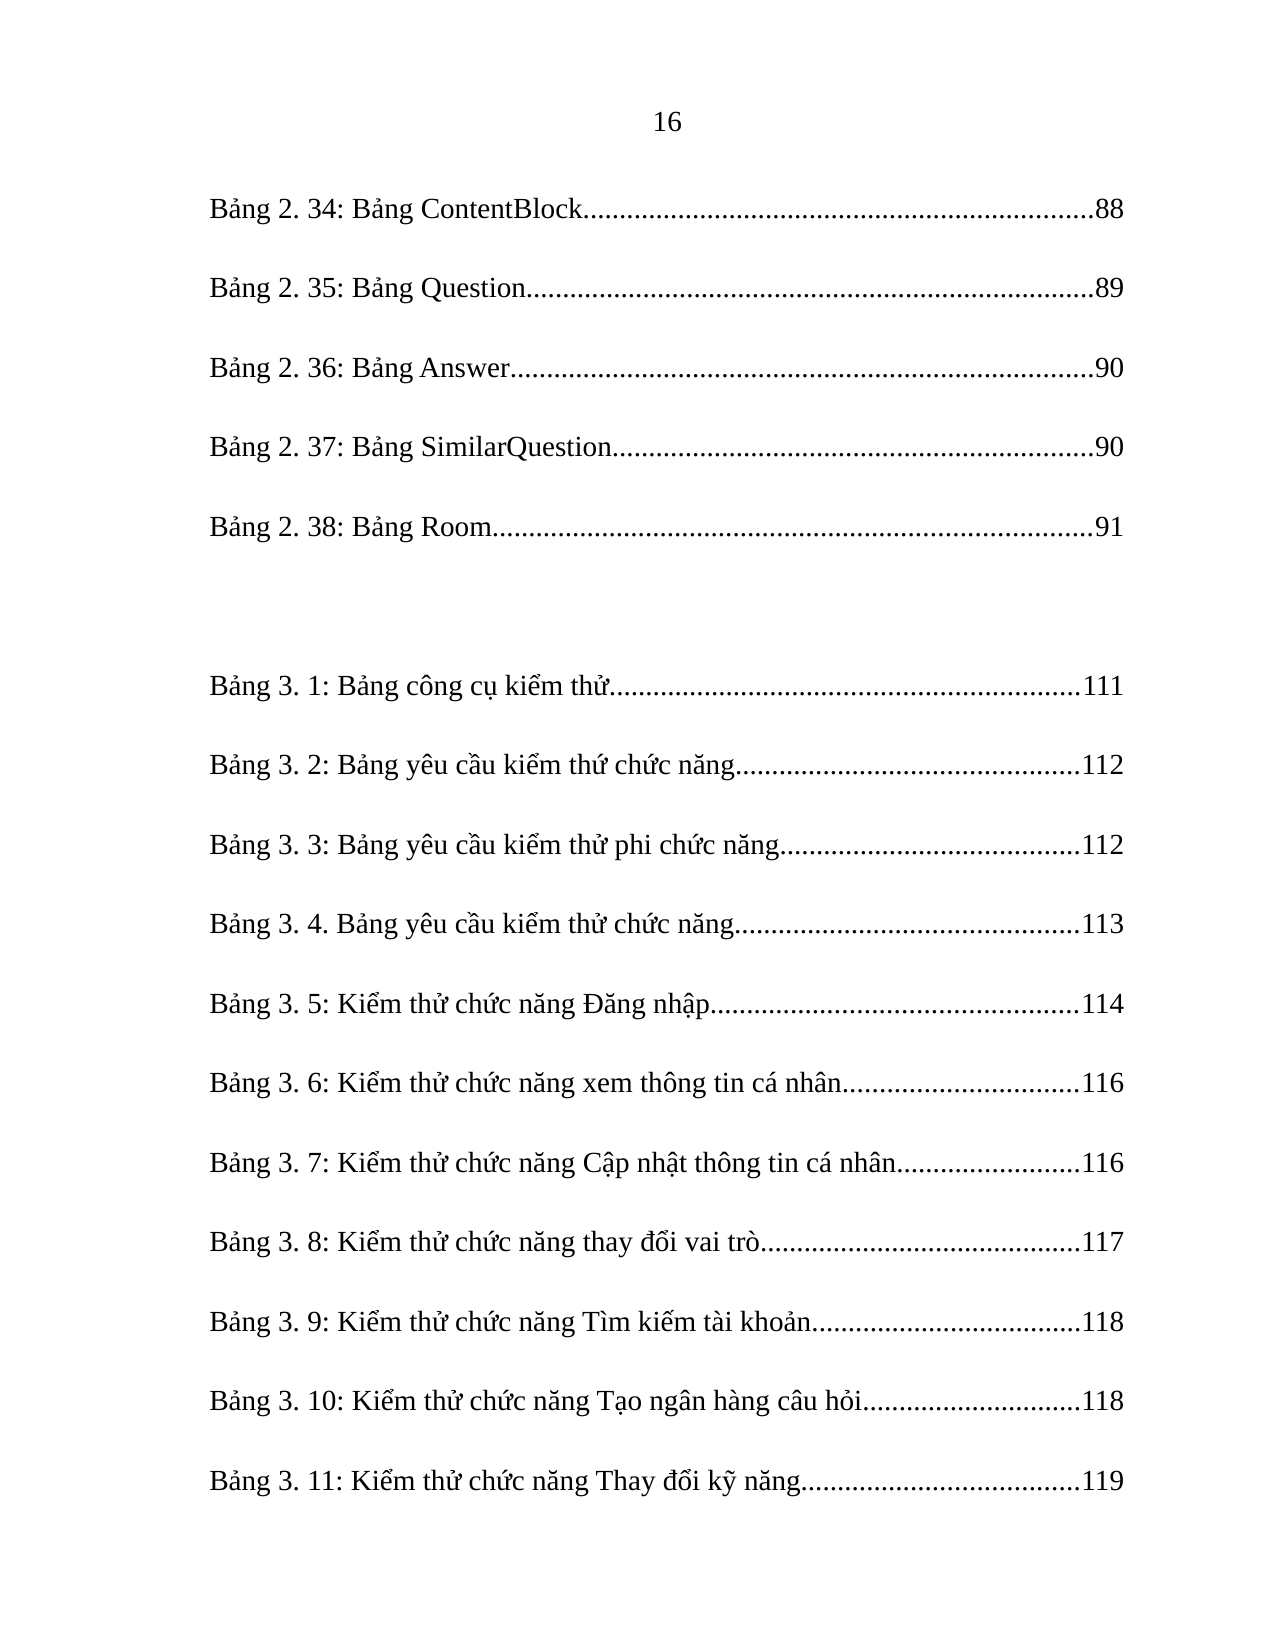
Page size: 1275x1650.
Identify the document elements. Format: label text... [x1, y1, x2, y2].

text Bảng 3. 7: Kiểm thử chức năng Cập nhật thông tin cá nhân 116 [150, 1145, 1125, 1178]
text Bảng 2. 37: Bảng SimilarQuestion 90 [150, 429, 1125, 463]
text Bảng 3. 6: Kiểm thử chức năng xem thông tin cá nhân 116 [150, 1065, 1125, 1099]
text Bảng 3. 3: Bảng yêu cầu kiểm thử phi chức năng 112 [150, 827, 1125, 860]
text Bảng 3. 11: Kiểm thử chức năng Thay đổi kỹ năng 119 [150, 1463, 1125, 1496]
text Bảng 2. 36: Bảng Answer 90 [150, 350, 1125, 383]
text Bảng 3. 8: Kiểm thử chức năng thay đổi vai trò 117 [150, 1224, 1125, 1258]
text Bảng 3. 2: Bảng yêu cầu kiểm thứ chức năng 112 [150, 747, 1125, 781]
text Bảng 2. 35: Bảng Question 89 [150, 270, 1125, 304]
text Bảng 3. 4. Bảng yêu cầu kiểm thử chức năng 113 [150, 906, 1125, 940]
text Bảng 3. 10: Kiểm thử chức năng Tạo ngân hàng câu hỏi 118 [150, 1383, 1125, 1417]
text Bảng 3. 9: Kiểm thử chức năng Tìm kiếm tài khoản 118 [150, 1304, 1125, 1337]
text Bảng 3. 5: Kiểm thử chức năng Đăng nhập 114 [150, 986, 1125, 1019]
text Bảng 2. 38: Bảng Room 91 [150, 509, 1125, 542]
text Bảng 3. 1: Bảng công cụ kiểm thử 111 [150, 668, 1125, 701]
text Bảng 2. 34: Bảng ContentBlock 88 [150, 191, 1125, 224]
